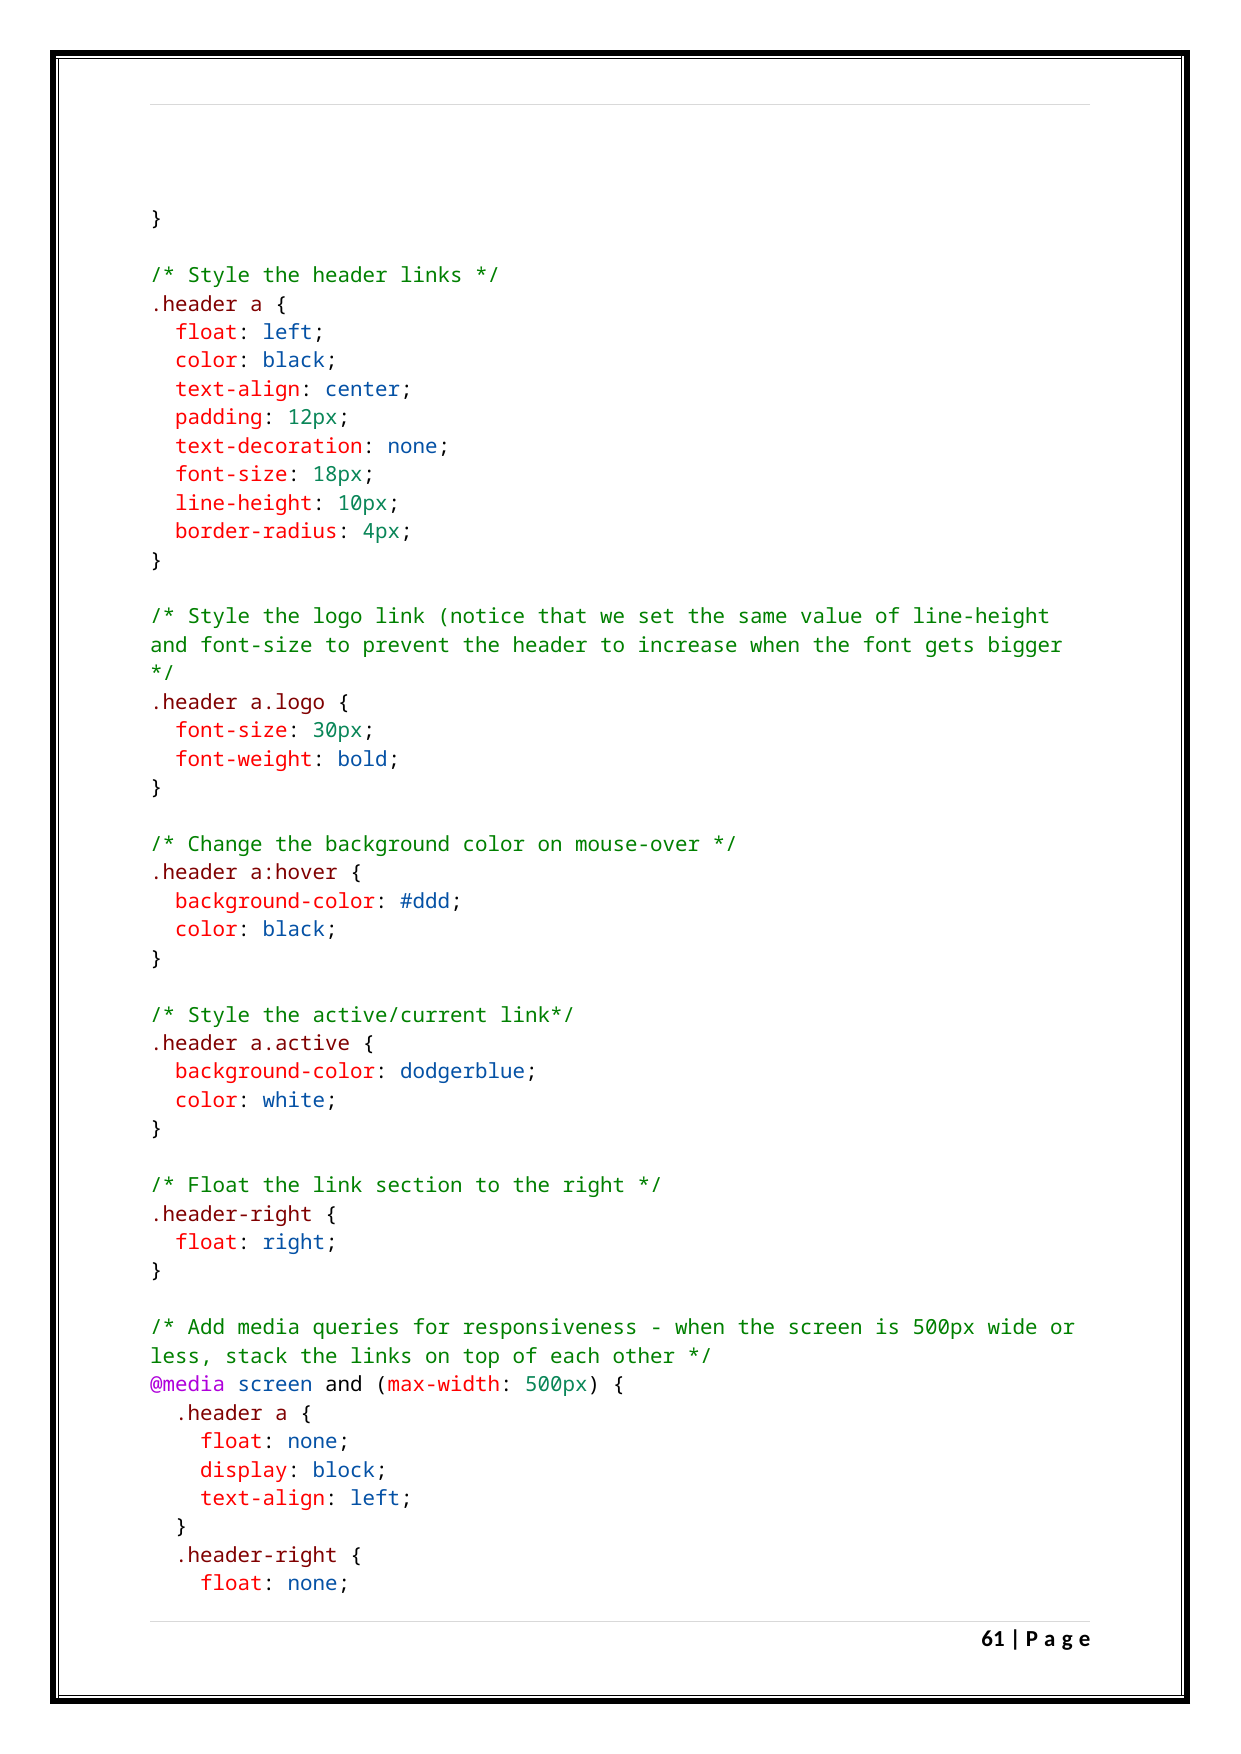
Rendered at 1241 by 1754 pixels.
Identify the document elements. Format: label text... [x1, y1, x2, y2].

text font-size: 18px; [150, 459, 1090, 488]
text } [150, 772, 1090, 801]
text float: right; [150, 1227, 1090, 1256]
text float: none; [150, 1568, 1090, 1597]
text float: left; [150, 317, 1090, 346]
text /* Add media queries for responsiveness - when the screen is 500px wide or less, stack the links on top of each other */ [150, 1312, 1090, 1369]
text background-color: #ddd; [150, 886, 1090, 914]
text /* Change the background color on mouse-over */ [150, 829, 1090, 857]
text @media screen and (max-width: 500px) { [150, 1369, 1090, 1398]
text } [150, 1256, 1090, 1284]
text } [150, 943, 1090, 971]
text line-height: 10px; [150, 488, 1090, 516]
text /* Float the link section to the right */ [150, 1170, 1090, 1199]
text display: block; [150, 1455, 1090, 1483]
text color: black; [150, 346, 1090, 374]
text .header a.active { [150, 1028, 1090, 1057]
text .header a { [150, 1398, 1090, 1426]
text font-weight: bold; [150, 744, 1090, 772]
text .header a:hover { [150, 857, 1090, 886]
text padding: 12px; [150, 402, 1090, 431]
text } [150, 1512, 1090, 1540]
text text-align: left; [150, 1483, 1090, 1512]
text } [150, 203, 1090, 232]
text text-align: center; [150, 374, 1090, 402]
text color: black; [150, 914, 1090, 943]
text .header a.logo { [150, 687, 1090, 715]
text } [150, 1113, 1090, 1142]
text text-decoration: none; [150, 431, 1090, 459]
text float: none; [150, 1426, 1090, 1455]
text .header a { [150, 289, 1090, 317]
text .header-right { [150, 1199, 1090, 1227]
text font-size: 30px; [150, 715, 1090, 744]
text /* Style the logo link (notice that we set the same value of line-height and font-size to prevent the header to increase when the font gets bigger */ [150, 602, 1090, 687]
text background-color: dodgerblue; [150, 1057, 1090, 1085]
text .header-right { [150, 1540, 1090, 1568]
text /* Style the active/current link*/ [150, 1000, 1090, 1028]
text /* Style the header links */ [150, 260, 1090, 289]
text } [150, 545, 1090, 573]
text border-radius: 4px; [150, 516, 1090, 545]
text color: white; [150, 1085, 1090, 1113]
